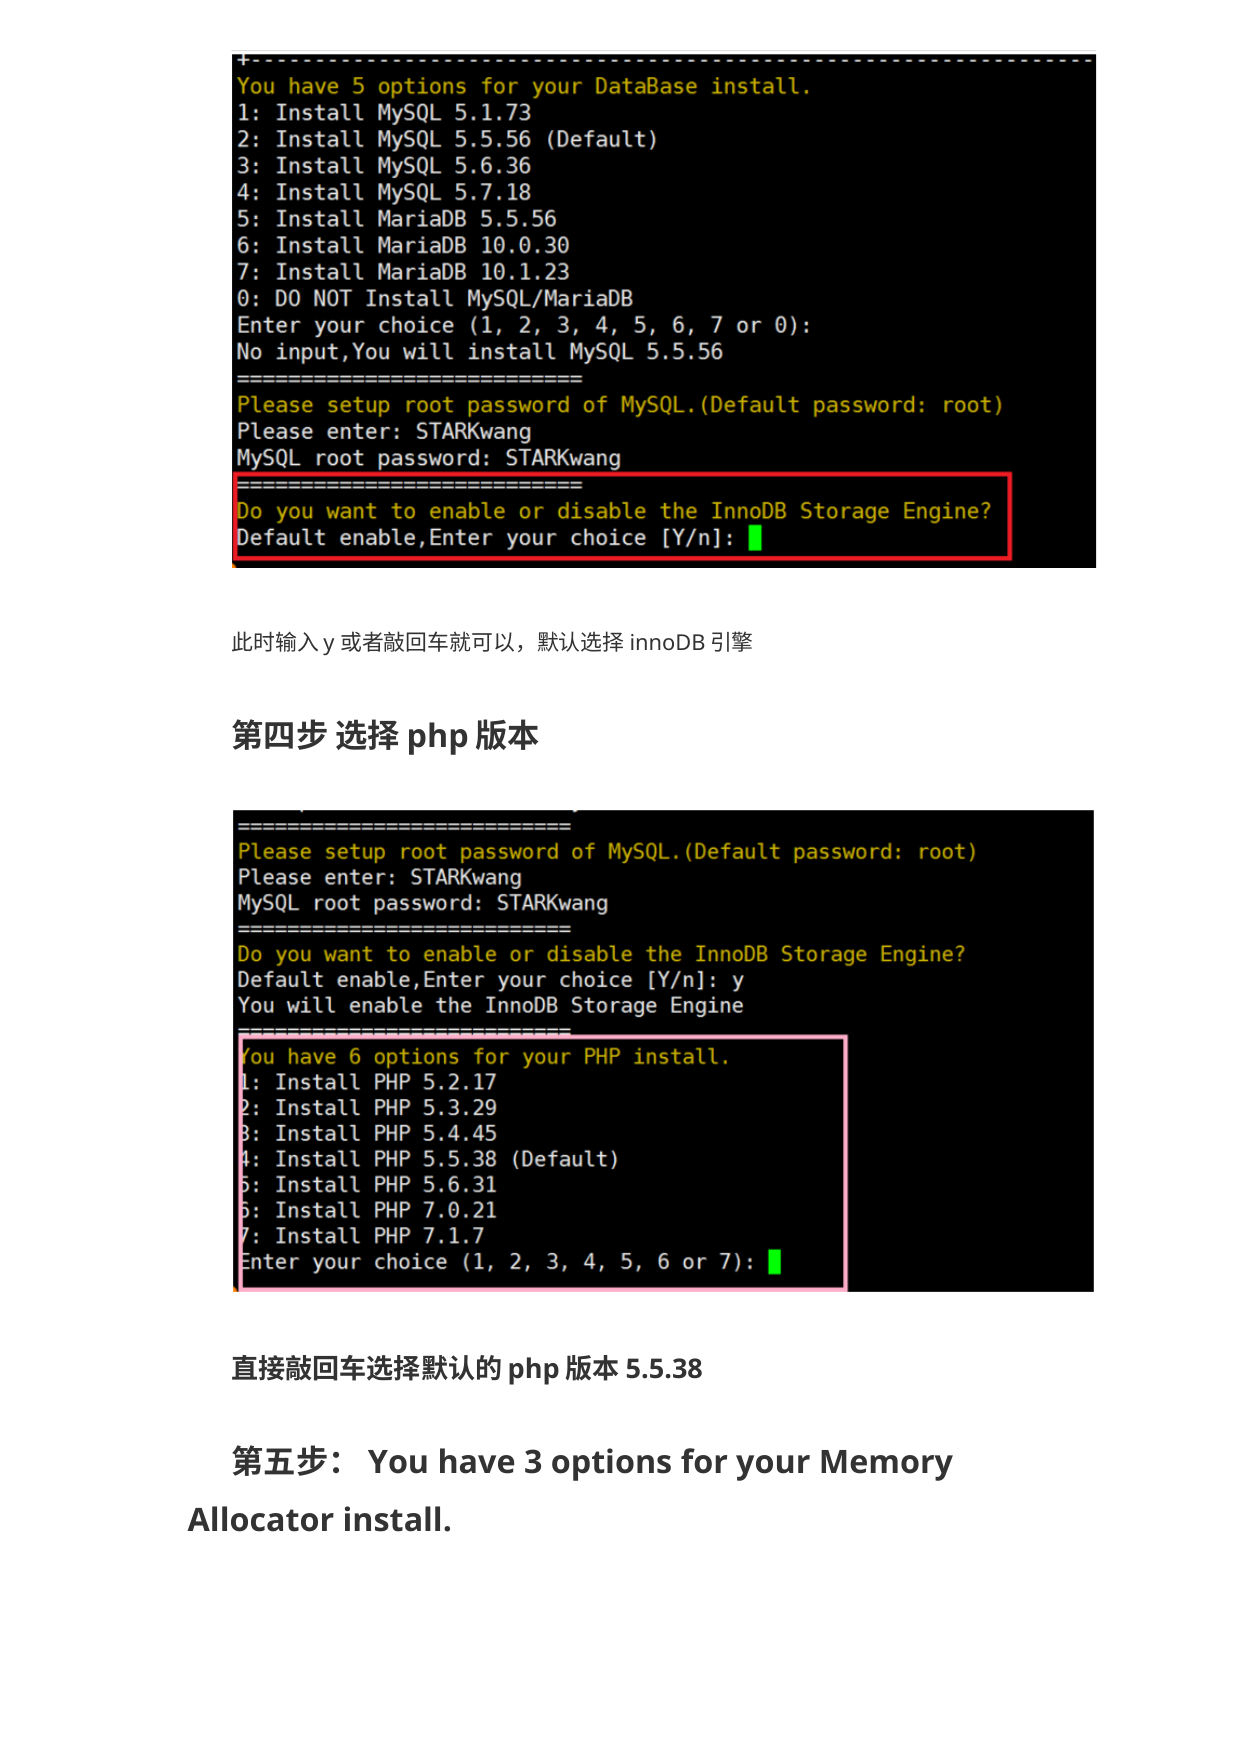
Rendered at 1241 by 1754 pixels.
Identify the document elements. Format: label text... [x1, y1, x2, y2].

subtitle 第四步 选择php版本 [187, 703, 1053, 763]
picture [231, 807, 1096, 1293]
subtitle 第五步： You have 3 options for your Memory Allocator install. [187, 1430, 1053, 1549]
subtitle 直接敲回车选择默认的php版本 5.5.38 [187, 1337, 1053, 1397]
text 此时输入y 或者敲回车就可以，默认选择 innoDB引擎 [187, 611, 1053, 671]
picture [231, 50, 1097, 568]
